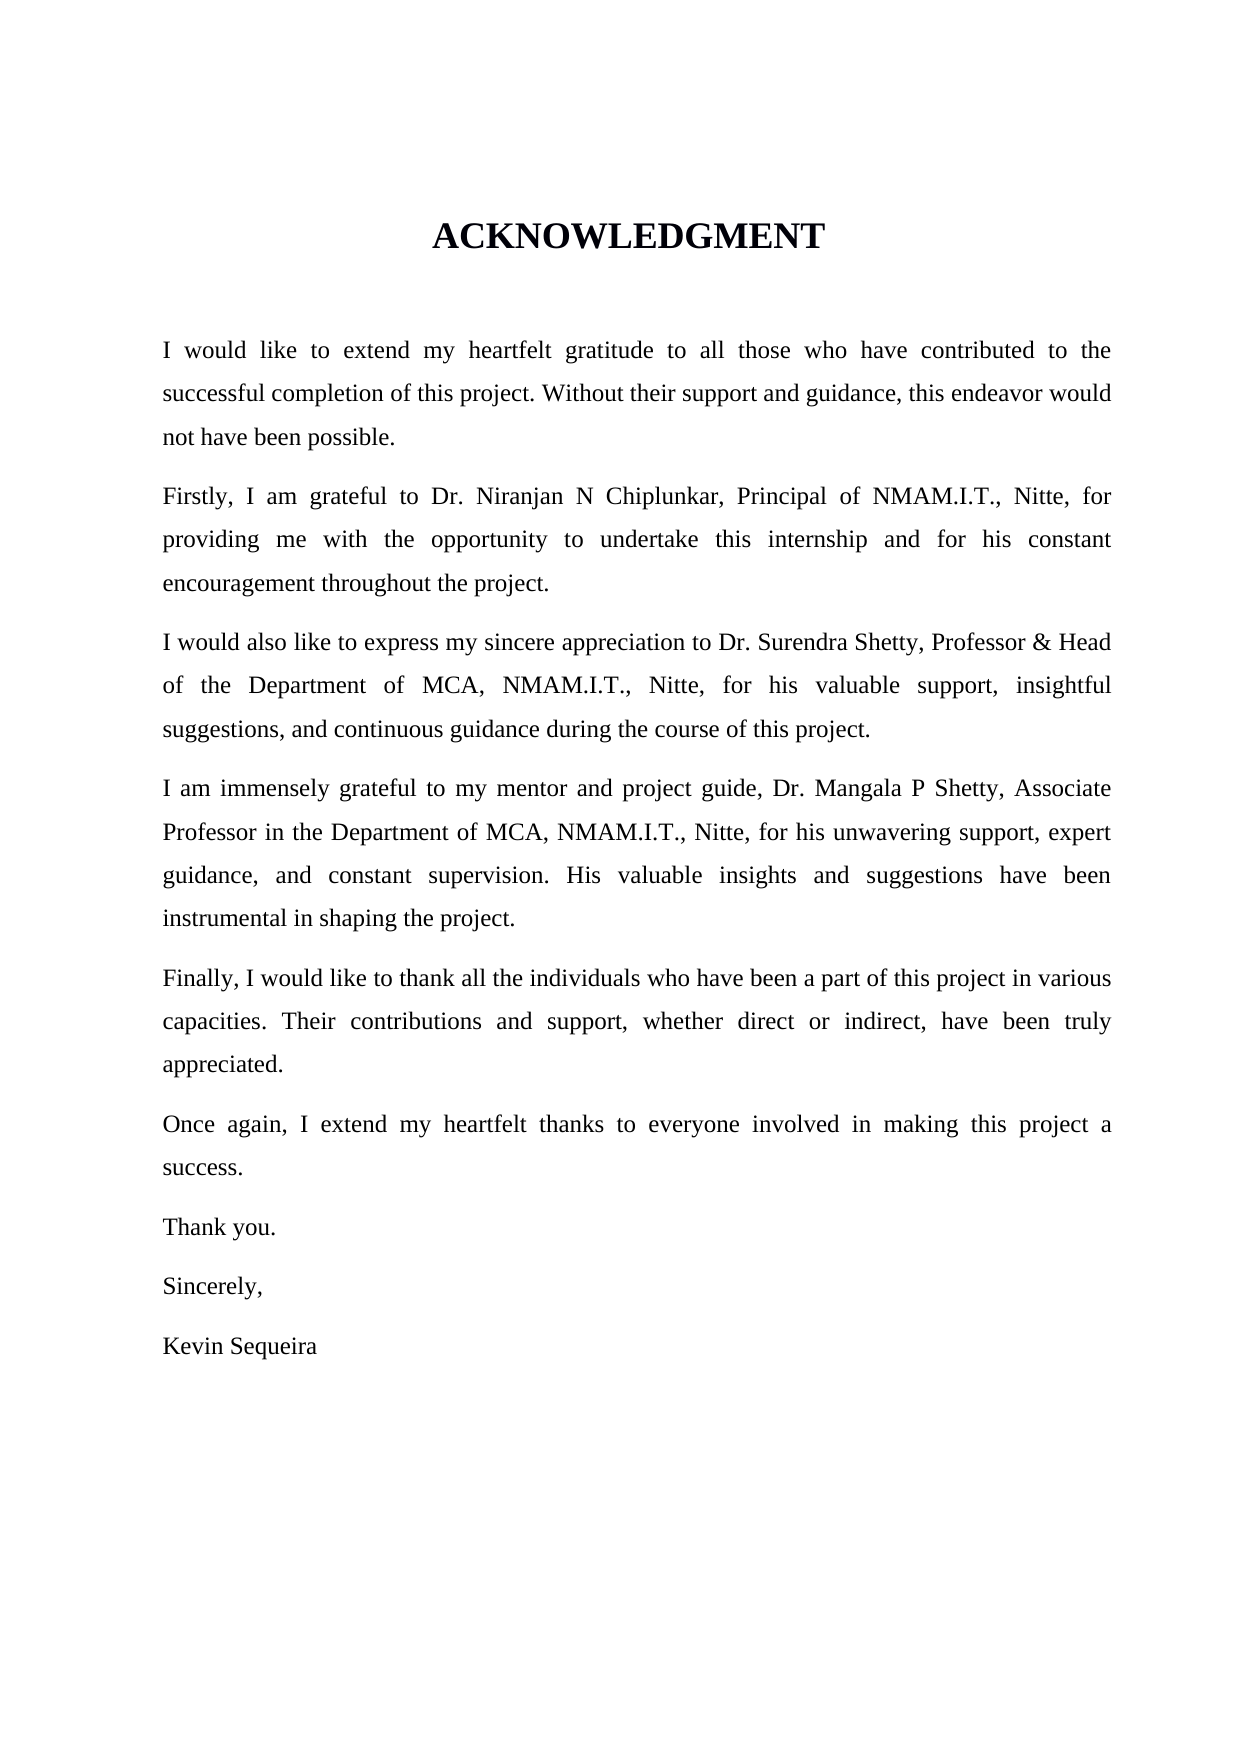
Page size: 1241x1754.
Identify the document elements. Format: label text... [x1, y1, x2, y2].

text Finally, I would like to thank all the individuals who have been a part of this project in various capacities. Their contributions and support, whether direct or indirect, have been truly appreciated. [162, 963, 1112, 1078]
text Once again, I extend my heartfelt thanks to everyone involved in making this project a success. [162, 1109, 1112, 1181]
text Thank you. [162, 1212, 1112, 1240]
text I am immensely grateful to my mentor and project guide, Dr. Mangala P Shetty, Associate Professor in the Department of MCA, NMAM.I.T., Nitte, for his unwavering support, expert guidance, and constant supervision. His valuable insights and suggestions have been instrumental in shaping the project. [162, 773, 1112, 932]
text Sincerely, [162, 1271, 1112, 1300]
text Kevin Sequeira [162, 1331, 1112, 1360]
text I would also like to express my sincere appreciation to Dr. Surendra Shetty, Professor & Head of the Department of MCA, NMAM.I.T., Nitte, for his valuable support, insightful suggestions, and continuous guidance during the course of this project. [162, 627, 1112, 742]
text I would like to extend my heartfelt gratitude to all those who have contributed to the successful completion of this project. Without their support and guidance, this endeavor would not have been possible. [162, 335, 1112, 450]
text Firstly, I am grateful to Dr. Niranjan N Chiplunkar, Principal of NMAM.I.T., Nitte, for providing me with the opportunity to undertake this internship and for his constant encouragement throughout the project. [162, 481, 1112, 596]
text ACKNOWLEDGMENT [121, 213, 1171, 256]
